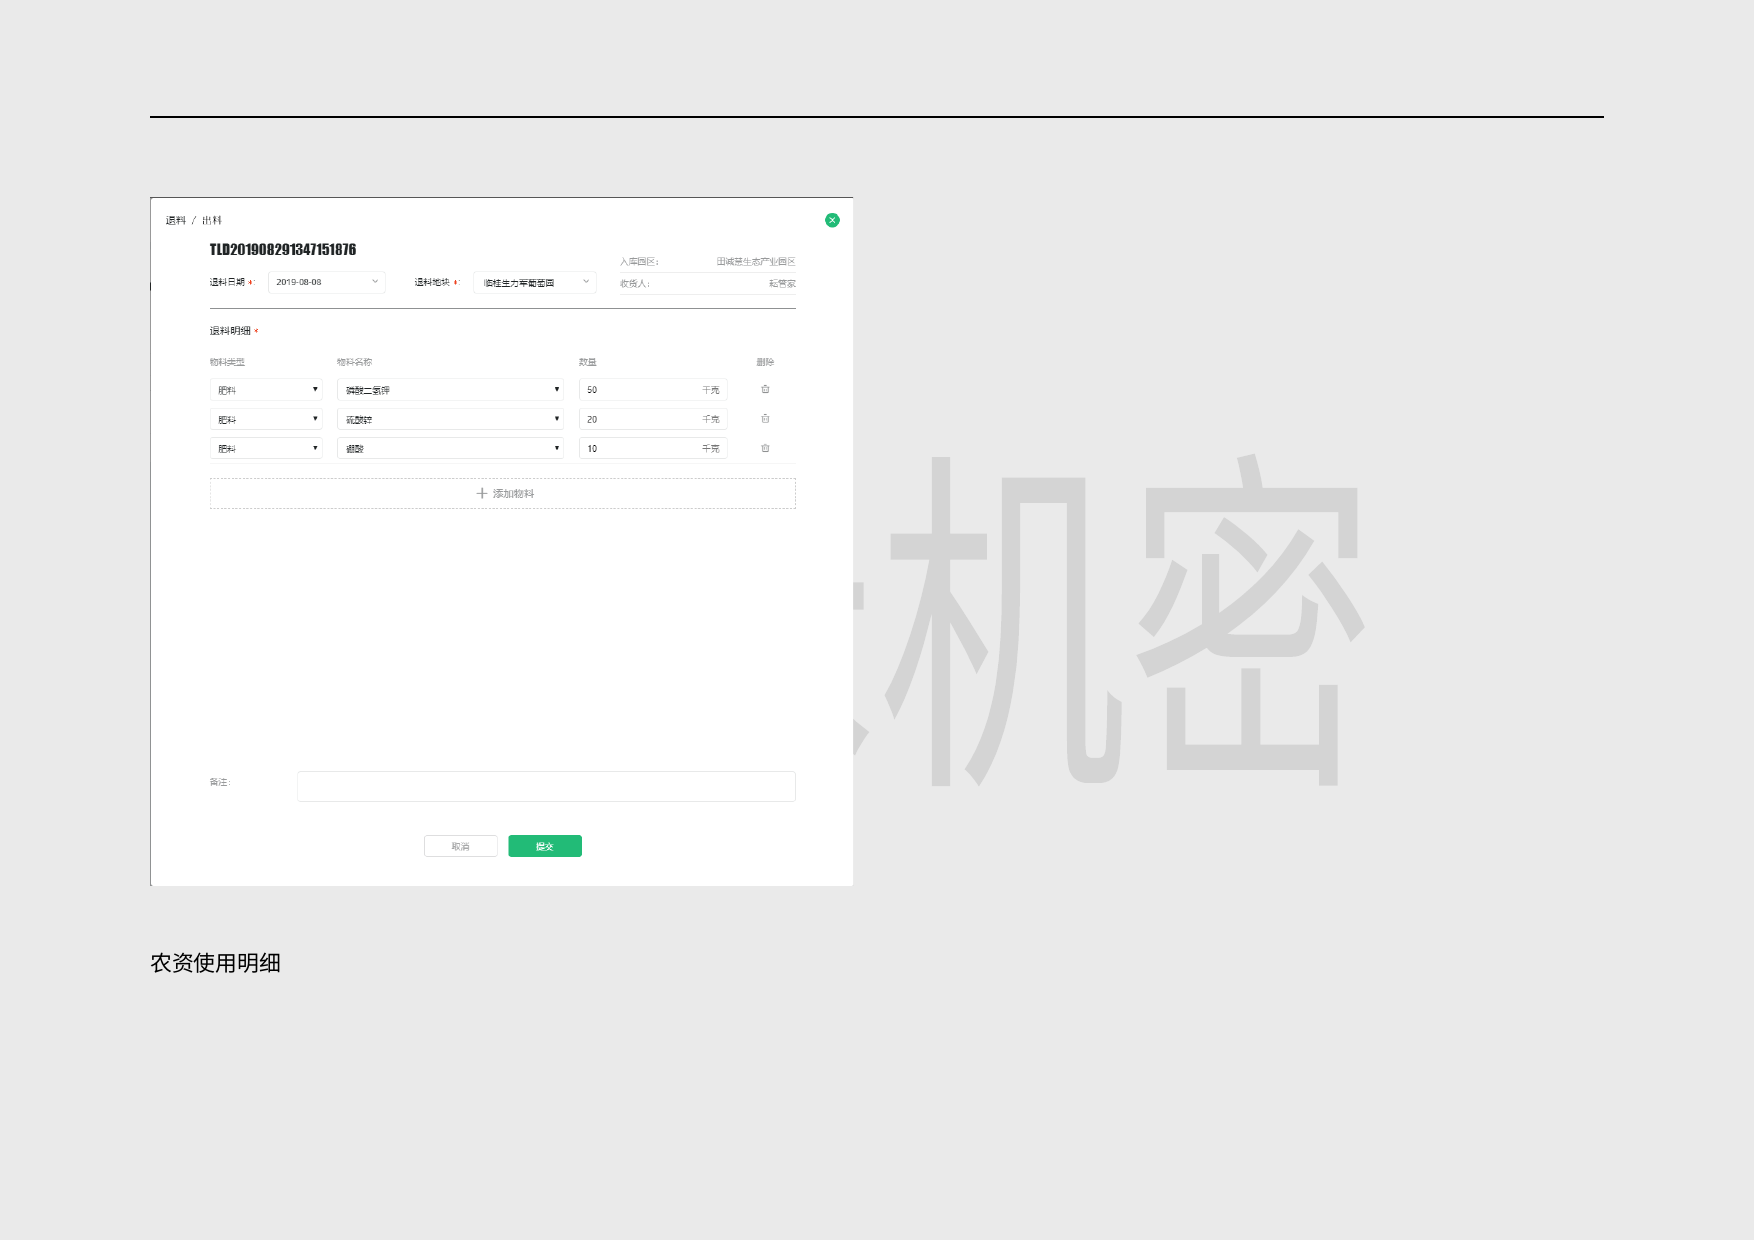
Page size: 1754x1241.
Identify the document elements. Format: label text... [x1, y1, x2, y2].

text 农资使用明细 [150, 945, 1604, 978]
picture [150, 197, 854, 886]
